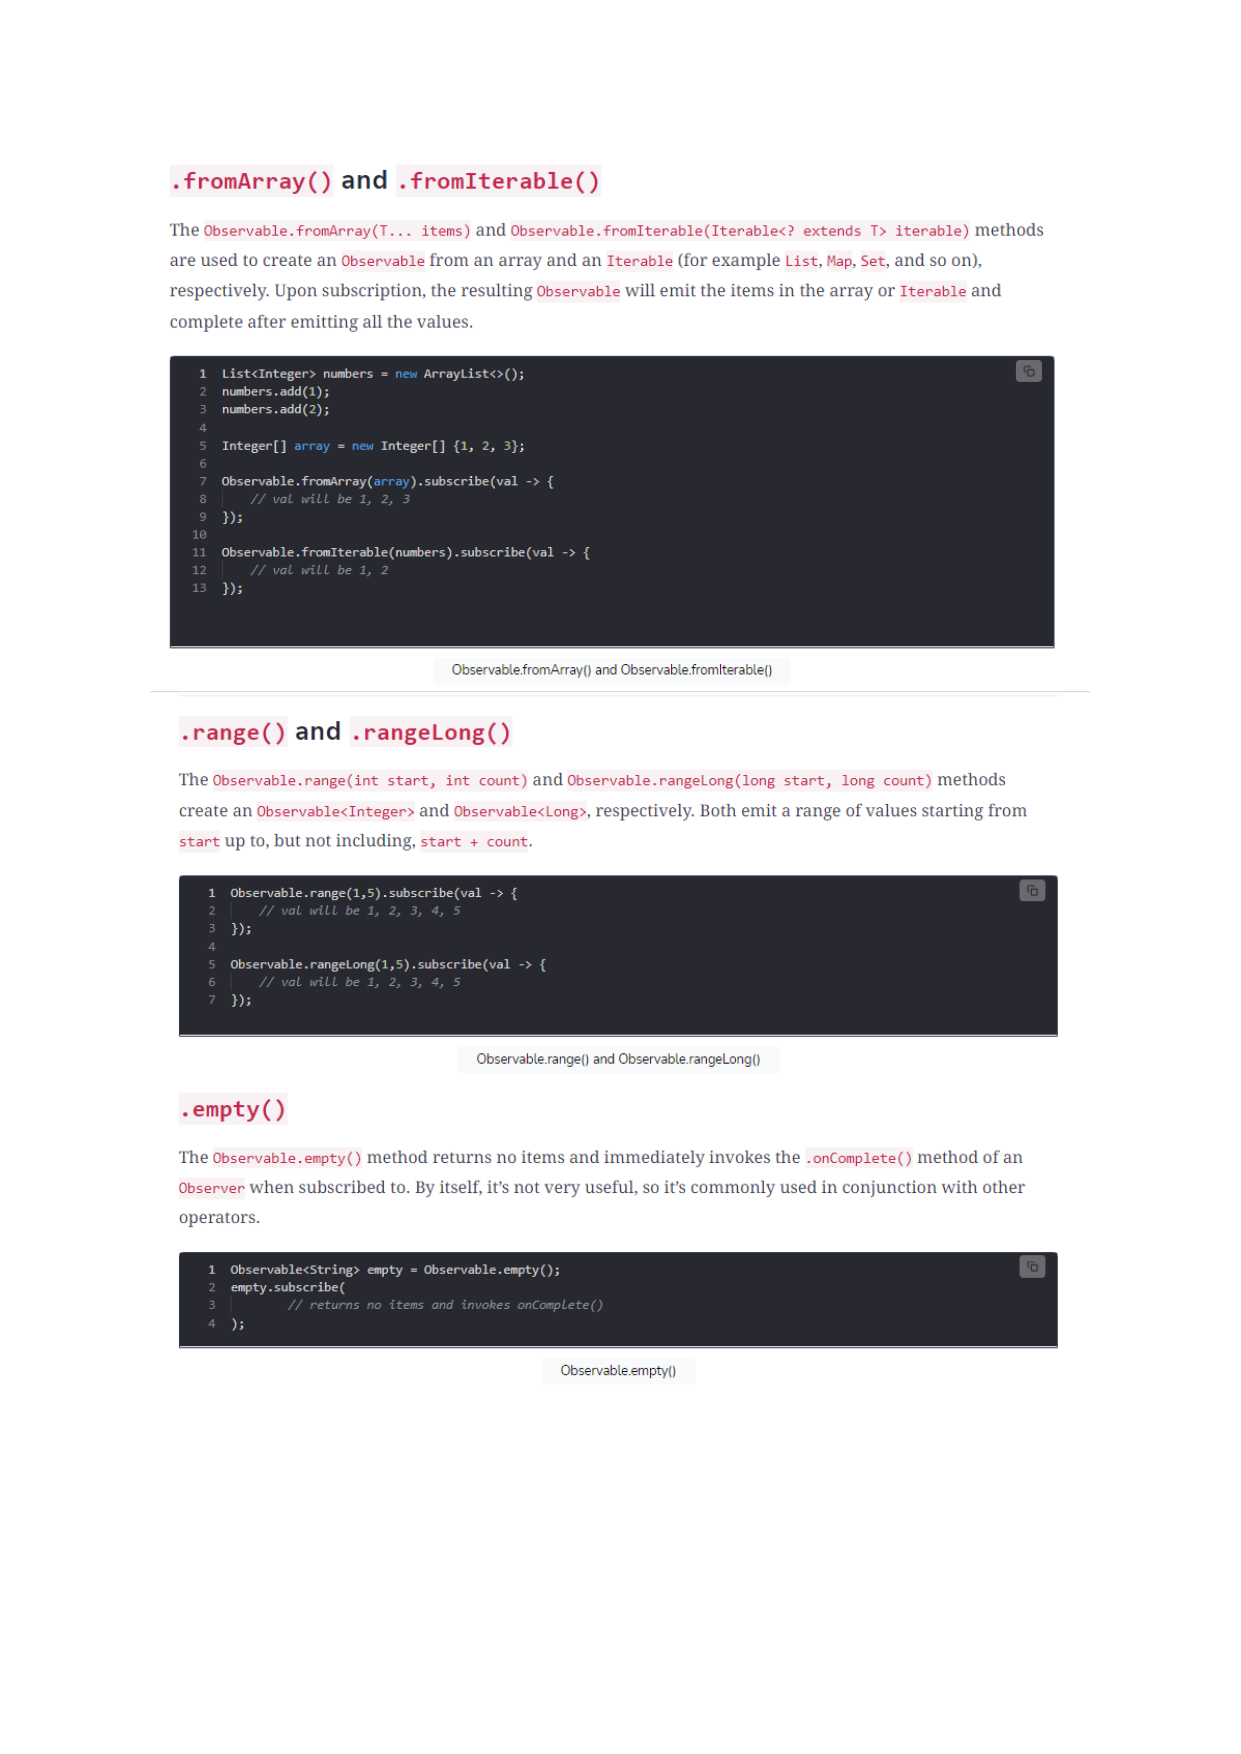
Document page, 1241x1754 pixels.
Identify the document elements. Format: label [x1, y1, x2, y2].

picture [150, 150, 1091, 686]
picture [150, 687, 1091, 1399]
